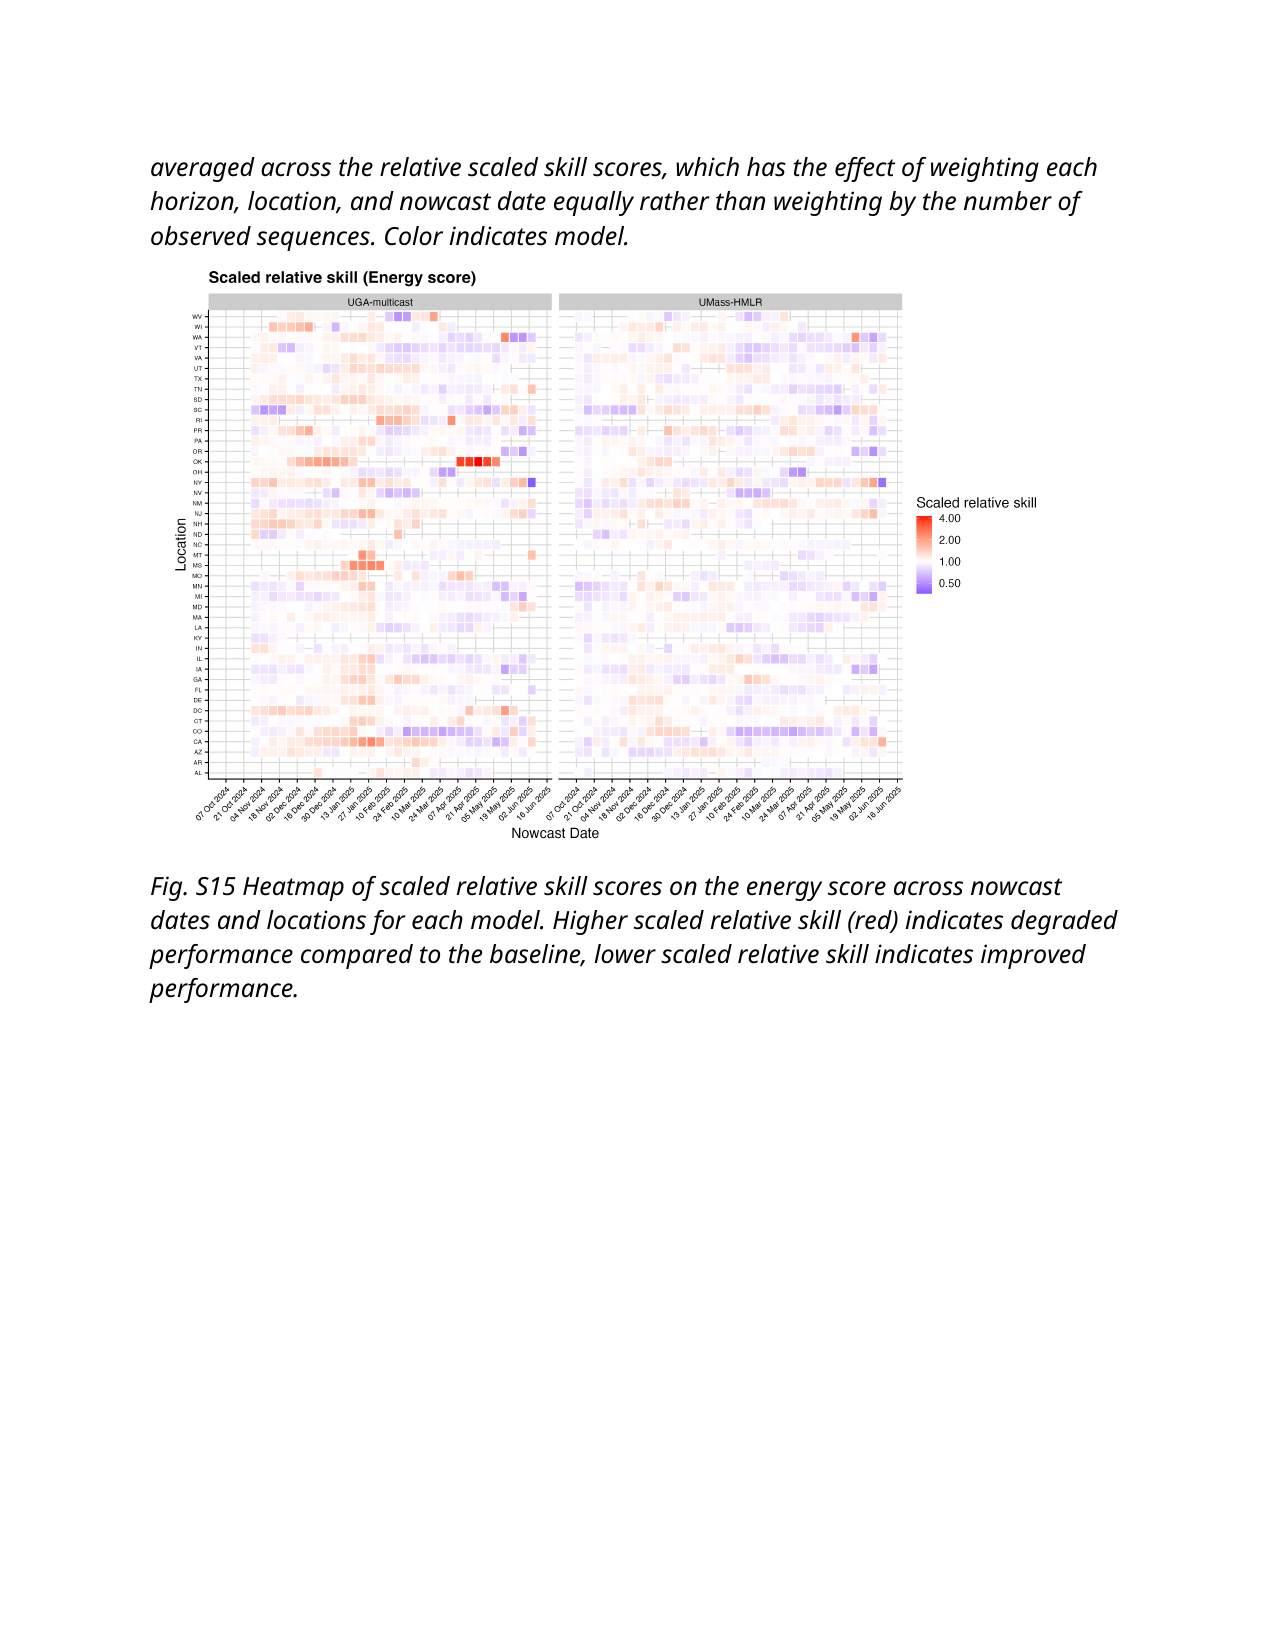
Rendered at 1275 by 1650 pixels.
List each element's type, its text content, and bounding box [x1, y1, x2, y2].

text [150, 150, 1125, 252]
text Fig. S15 Heatmap of scaled relative skill scores on the energy score across nowcast dates and locations for each model. Higher scaled relative skill (red) indicates degraded performance compared to the baseline, lower scaled relative skill indicates improved performance. [150, 869, 1125, 1005]
picture [168, 264, 1044, 848]
